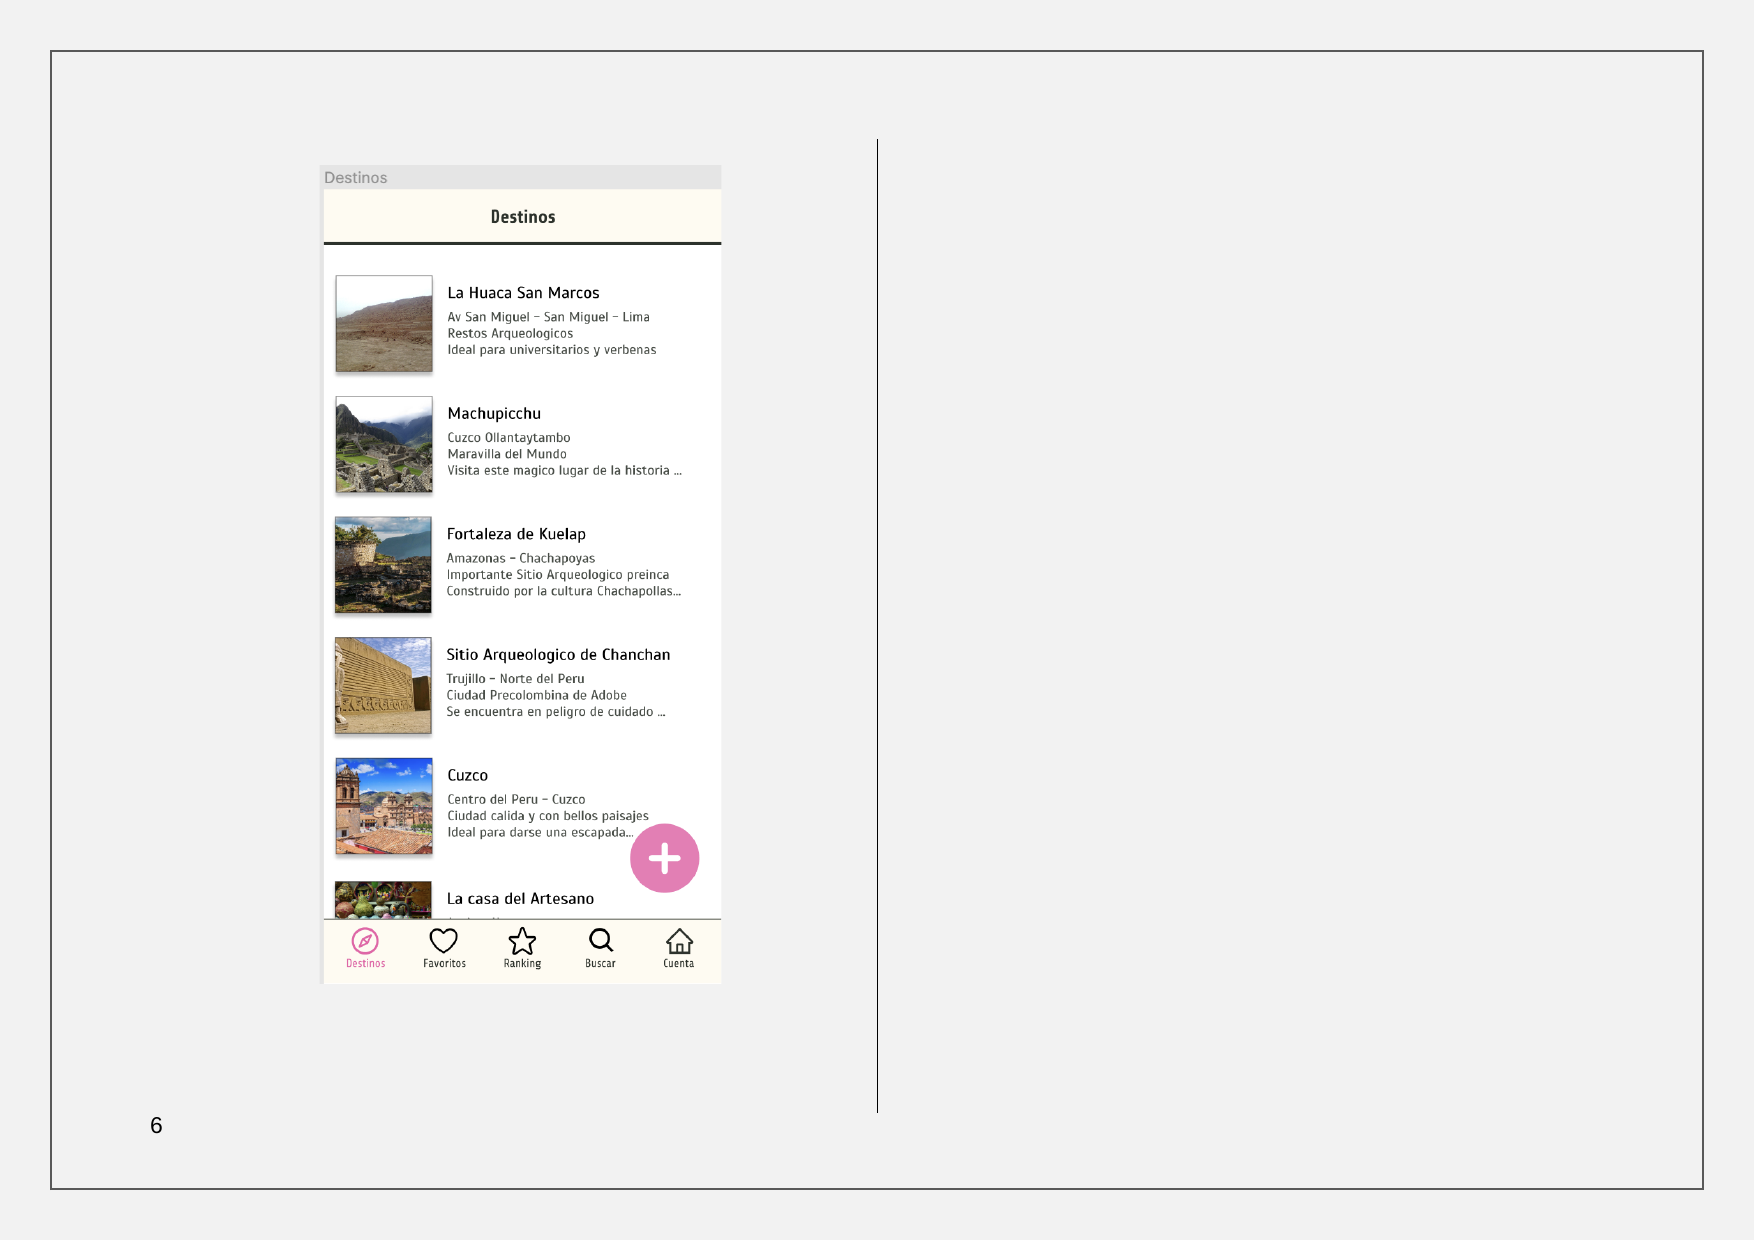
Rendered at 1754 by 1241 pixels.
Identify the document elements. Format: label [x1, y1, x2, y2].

picture [319, 165, 722, 984]
